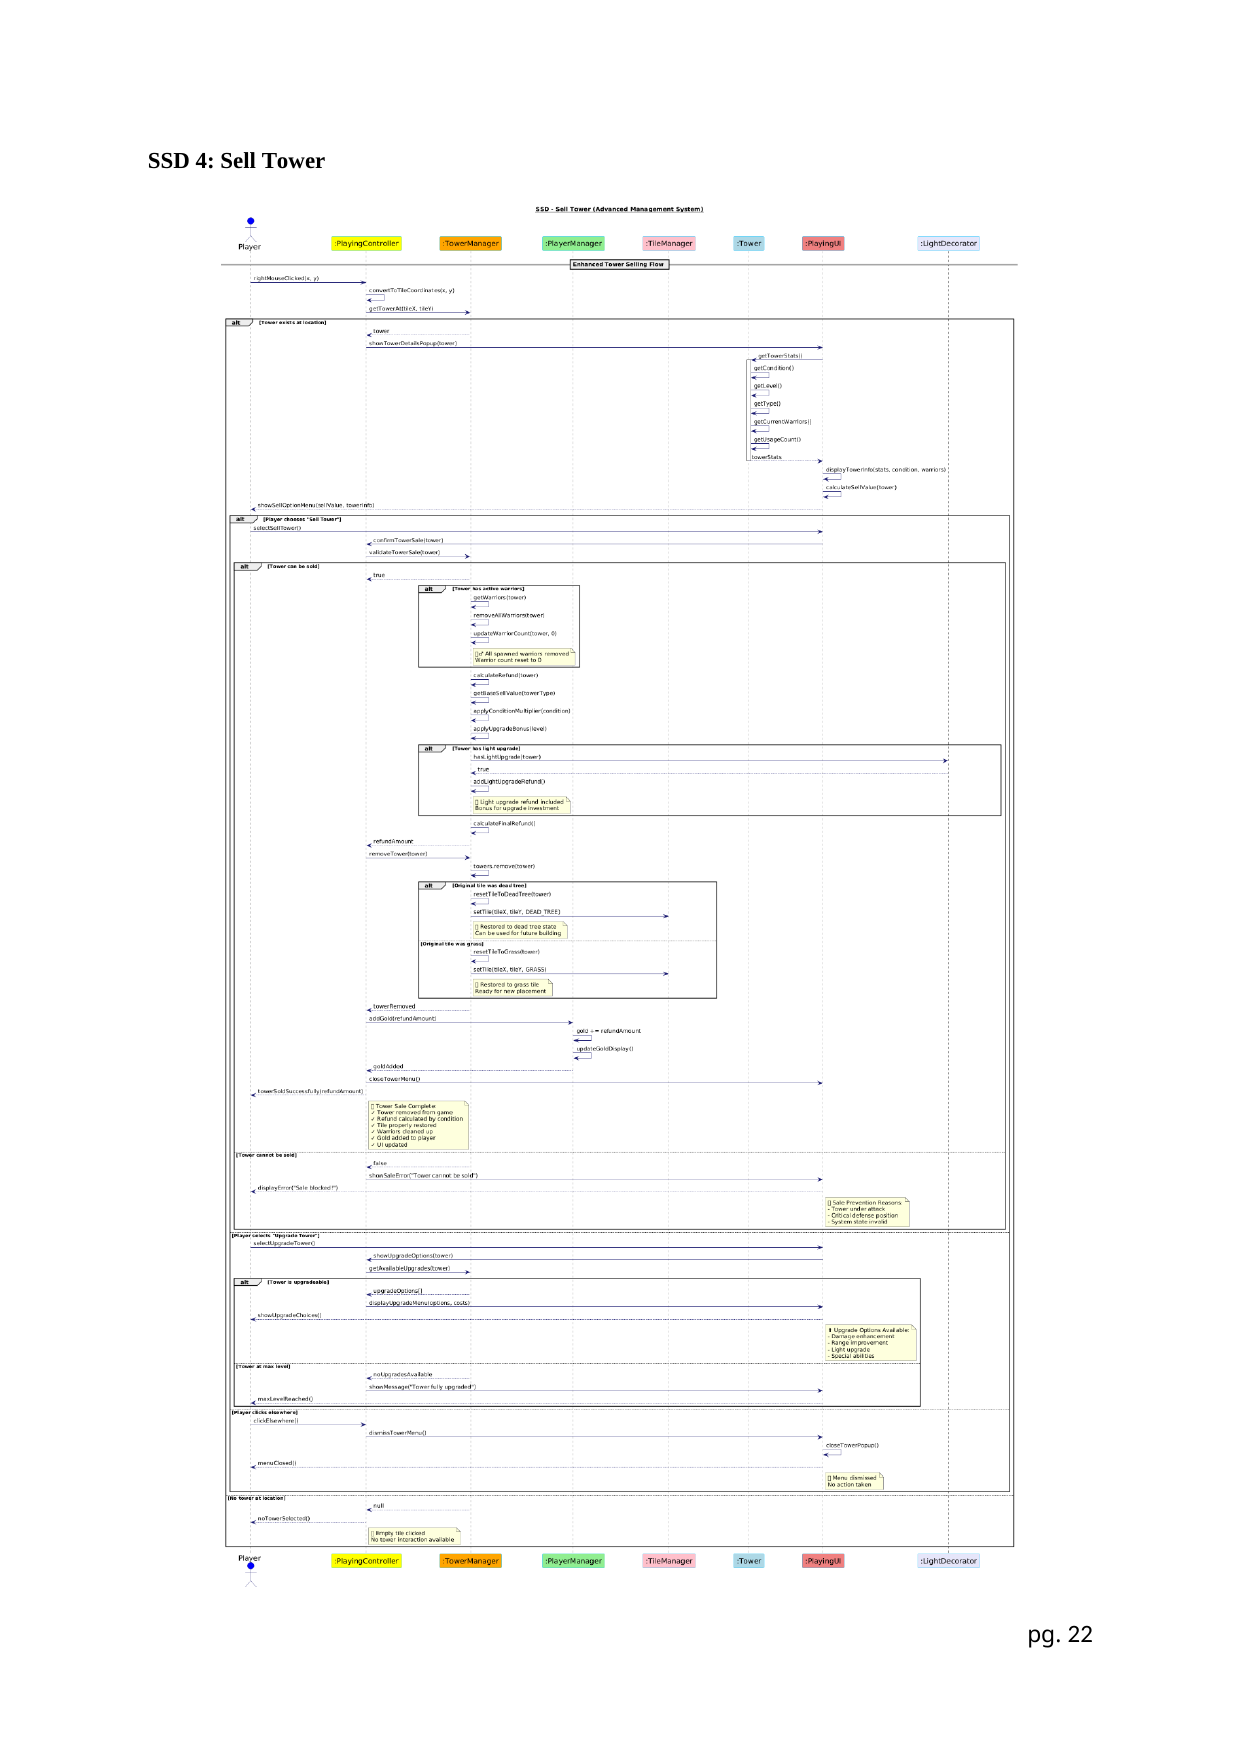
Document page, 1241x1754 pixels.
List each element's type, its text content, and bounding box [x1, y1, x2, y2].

subtitle SSD 4: Sell Tower [148, 148, 1093, 174]
picture [221, 199, 1020, 1589]
